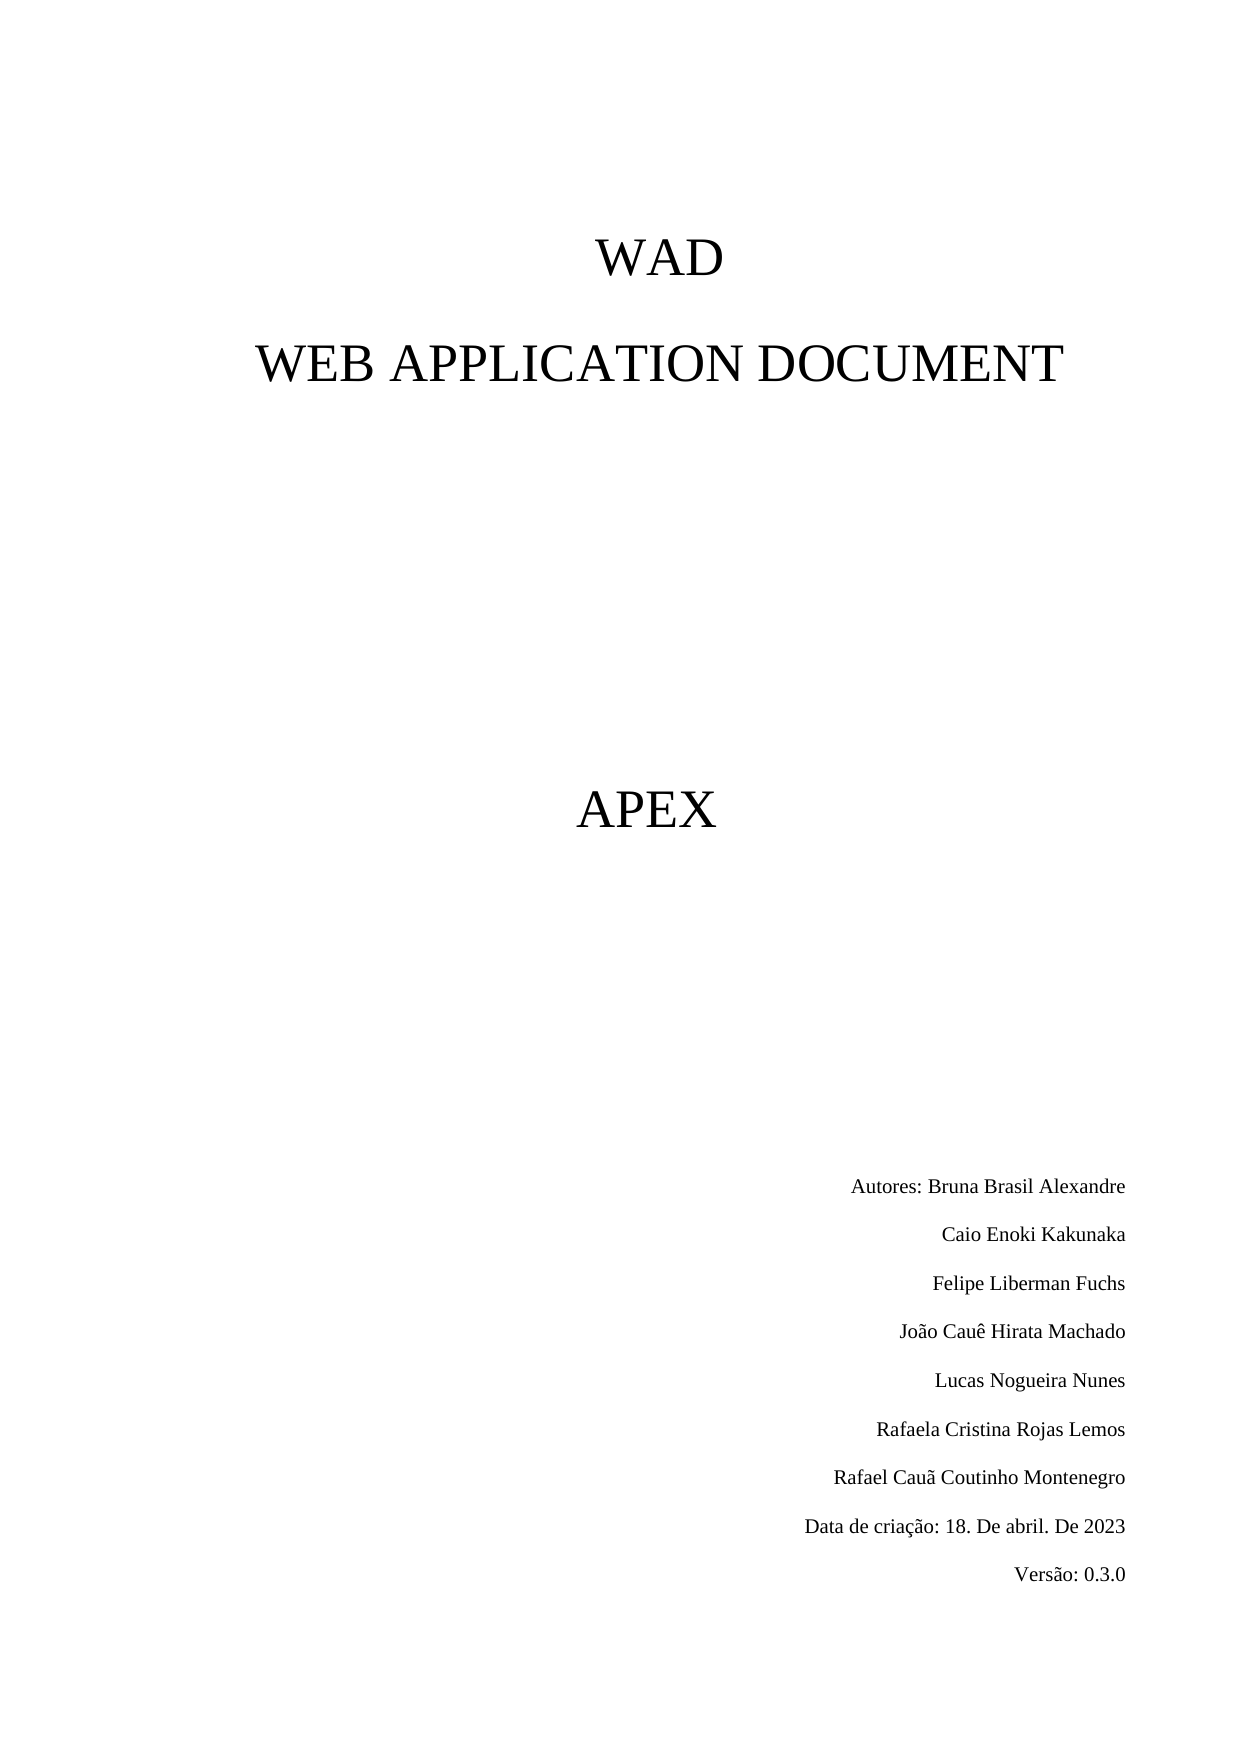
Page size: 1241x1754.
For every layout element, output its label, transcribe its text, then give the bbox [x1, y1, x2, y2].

text Rafaela Cristina Rojas Lemos [271, 1417, 1125, 1441]
title WEB APPLICATION DOCUMENT [195, 331, 1125, 393]
text Lucas Nogueira Nunes [271, 1368, 1125, 1392]
text Rafael Cauã Coutinho Montenegro [271, 1465, 1125, 1489]
text Data de criação: 18. De abril. De 2023 [271, 1514, 1125, 1538]
title WAD [195, 225, 1125, 287]
text Versão: 0.3.0 [271, 1562, 1125, 1586]
title APEX [168, 777, 1125, 839]
text Felipe Liberman Fuchs [271, 1271, 1125, 1295]
text Caio Enoki Kakunaka [271, 1222, 1125, 1246]
text Autores: Bruna Brasil Alexandre [271, 1174, 1125, 1198]
text João Cauê Hirata Machado [271, 1319, 1125, 1343]
